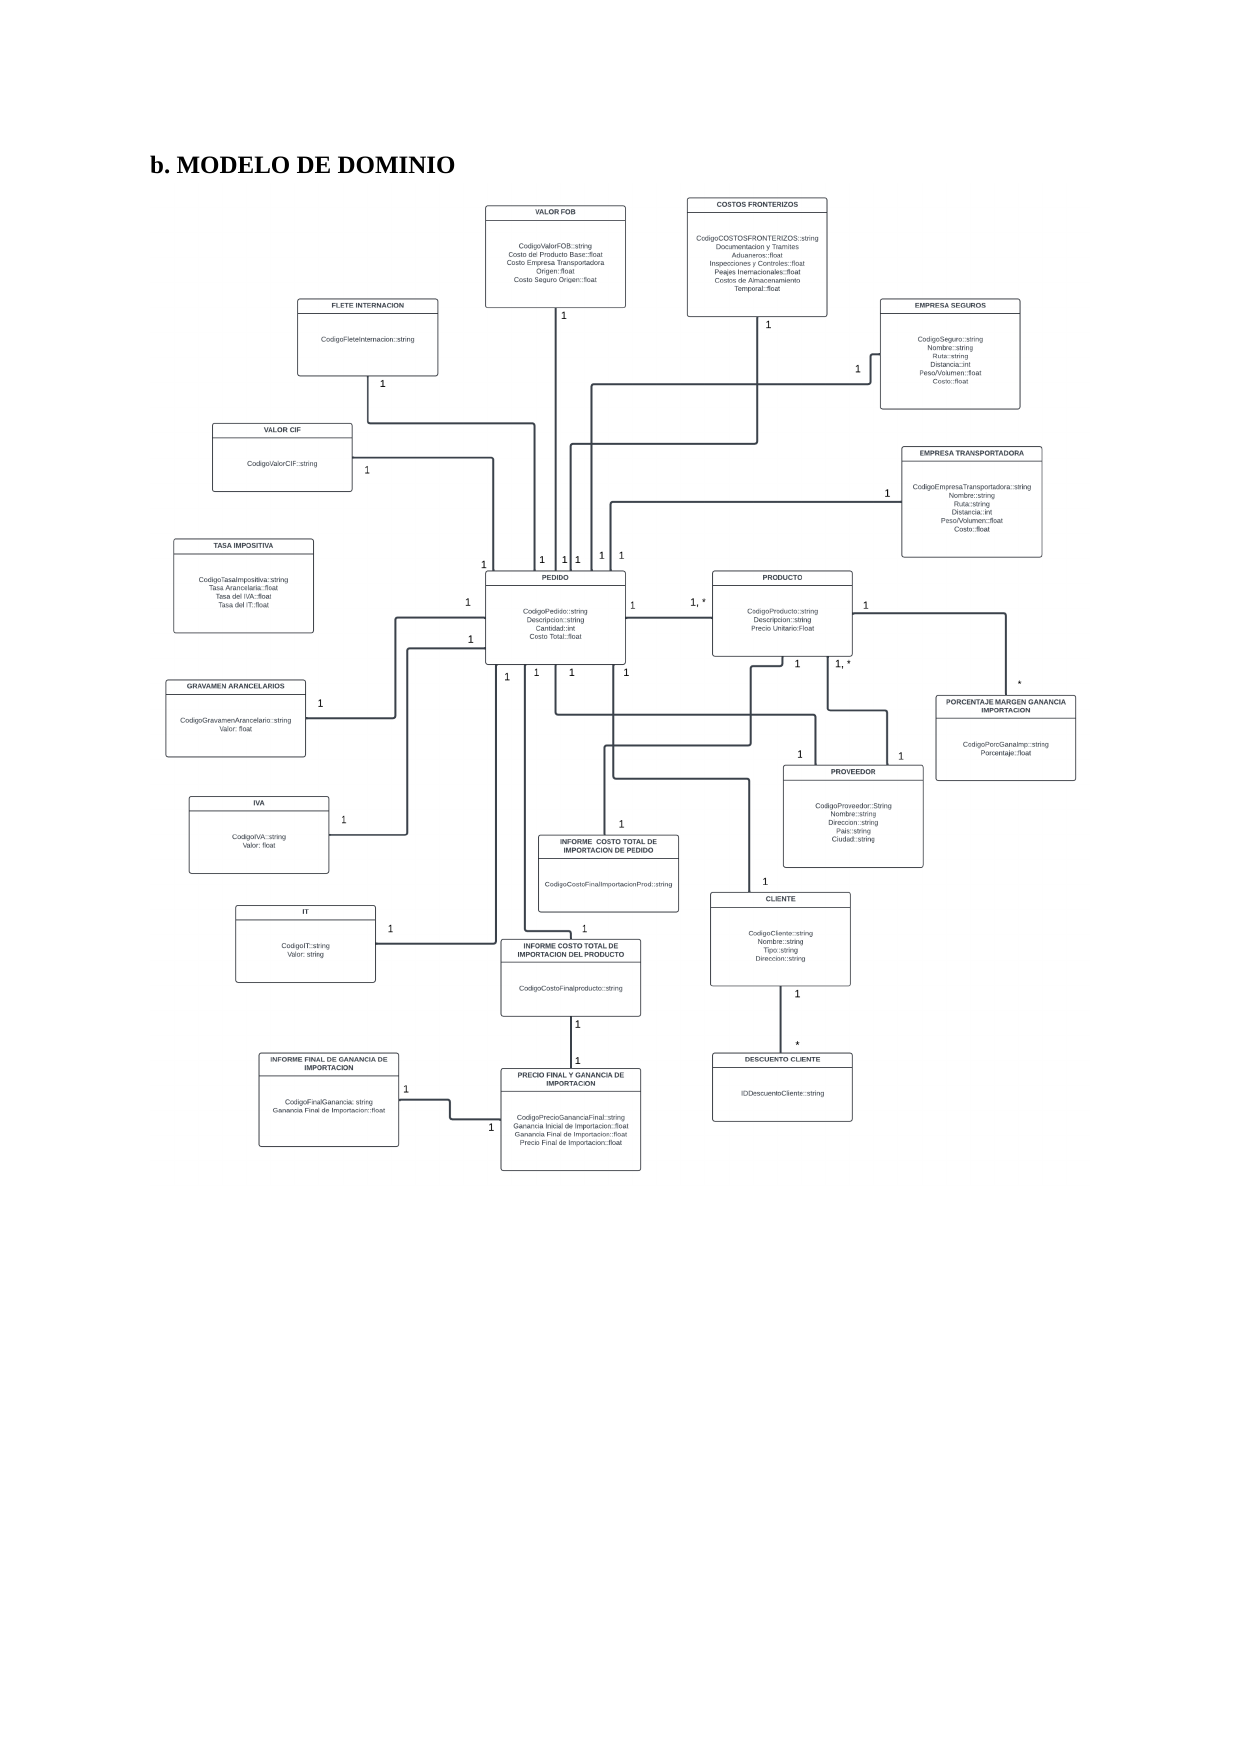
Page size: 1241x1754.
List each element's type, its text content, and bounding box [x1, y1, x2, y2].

picture [150, 183, 1091, 1186]
subtitle b. MODELO DE DOMINIO [150, 150, 1090, 179]
